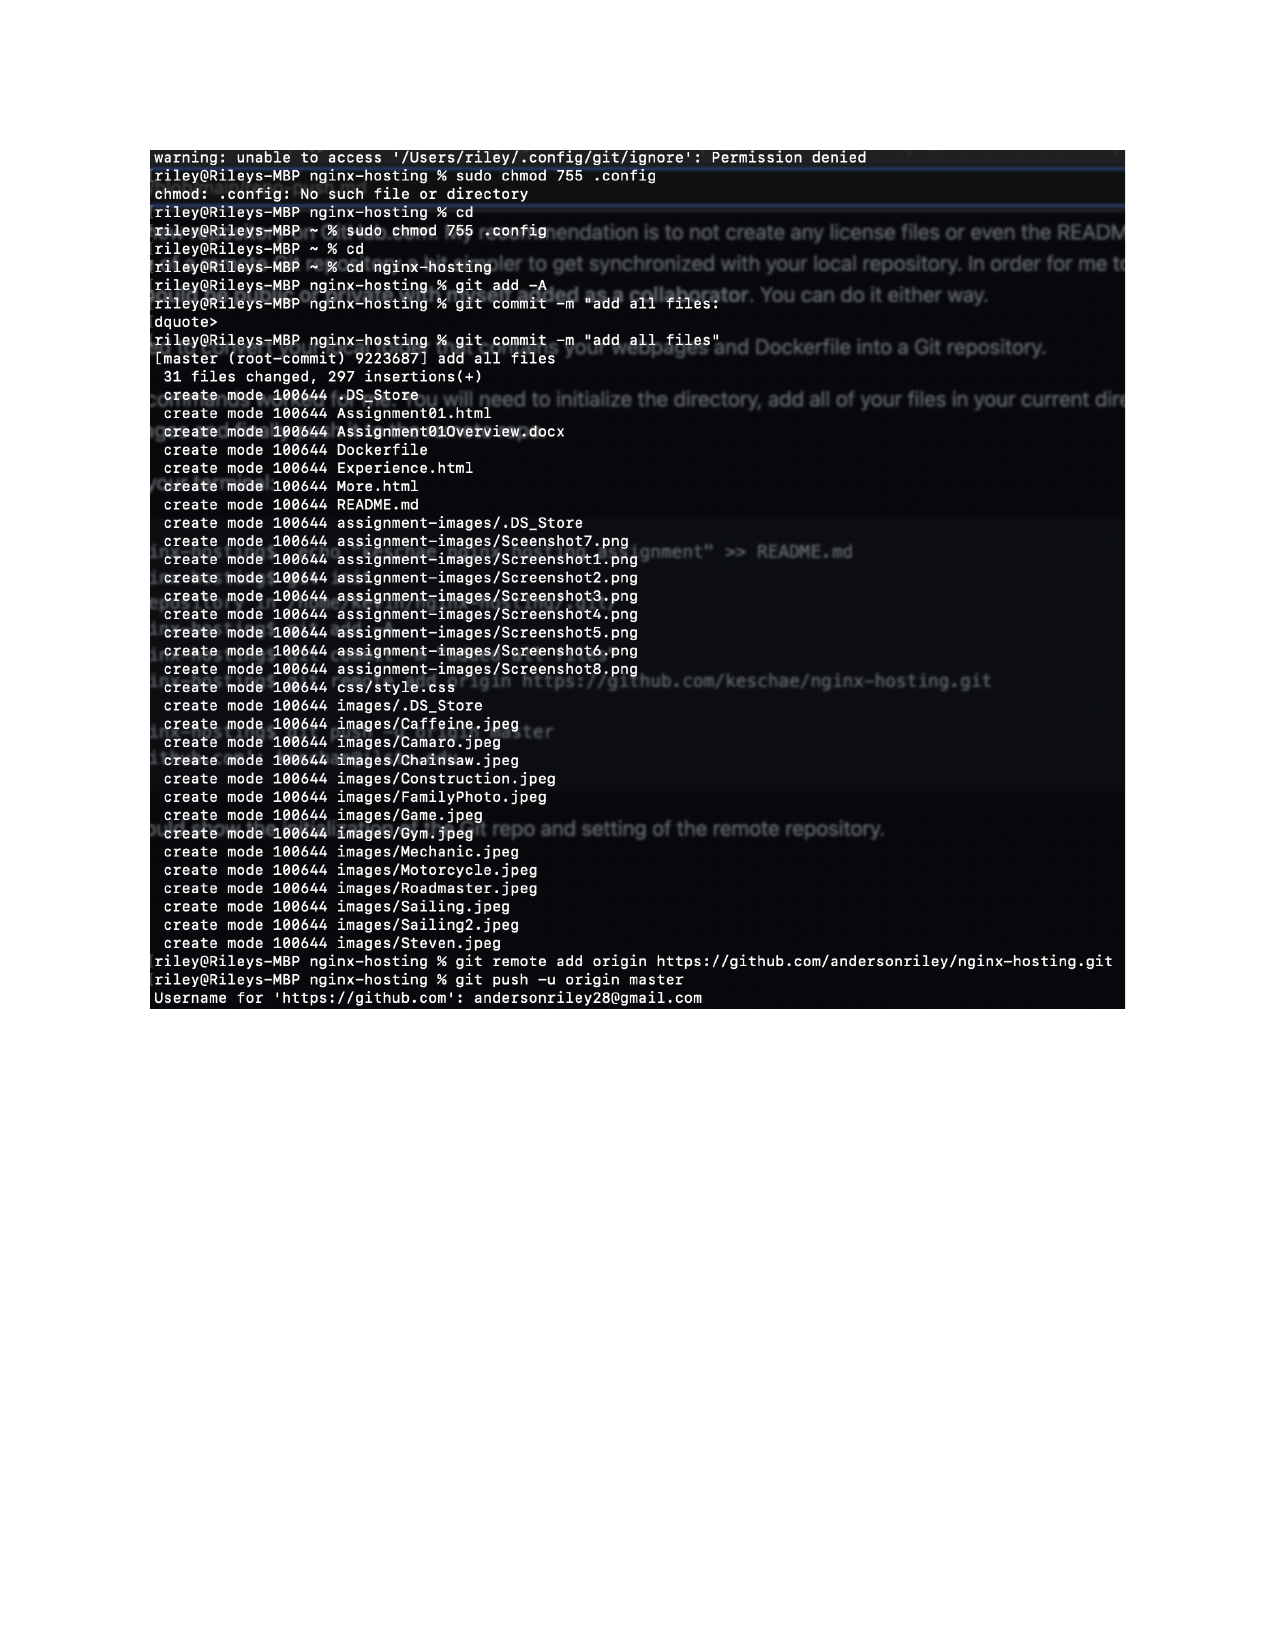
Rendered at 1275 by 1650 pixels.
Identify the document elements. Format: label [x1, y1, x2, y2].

picture [150, 150, 1125, 1009]
